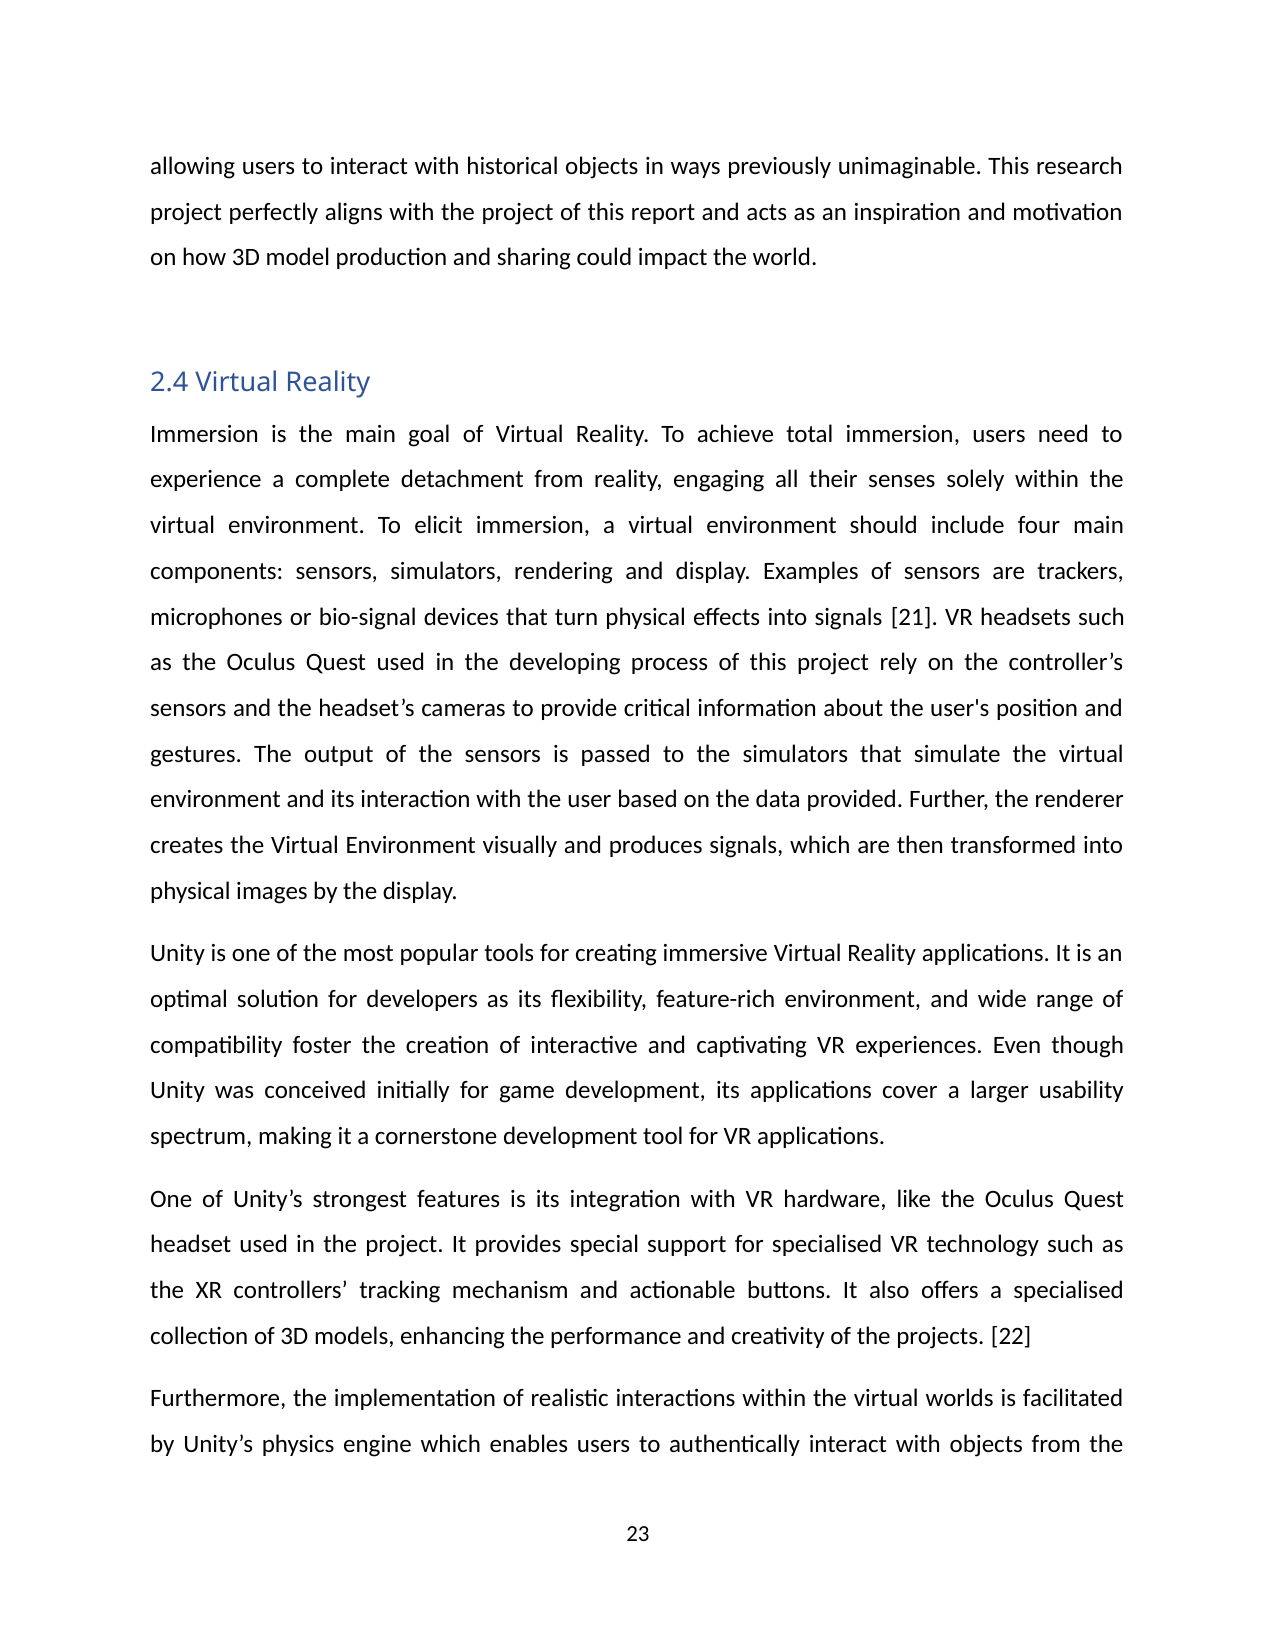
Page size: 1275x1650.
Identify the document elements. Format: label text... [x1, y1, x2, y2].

text One of Unity’s strongest features is its integration with VR hardware, like the Oculus Quest headset used in the project. It provides special support for specialised VR technology such as the XR controllers’ tracking mechanism and actionable buttons. It also offers a specialised collection of 3D models, enhancing the performance and creativity of the projects. [150, 1183, 1125, 1351]
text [150, 1382, 1125, 1459]
subtitle 2.4 Virtual Reality [150, 362, 1125, 399]
text Immersion is the main goal of Virtual Reality. To achieve total immersion, users need to experience a complete detachment from reality, engaging all their senses solely within the virtual environment. To elicit immersion, a virtual environment should include four main components: sensors, simulators, rendering and display. Examples of sensors are trackers, microphones or bio-signal devices that turn physical effects into signals. VR headsets such as the Oculus Quest used in the developing process of this project rely on the controller’s sensors and the headset’s cameras to provide critical information about the user's position and gestures. The output of the sensors is passed to the simulators that simulate the virtual environment and its interaction with the user based on the data provided. Further, the renderer creates the Virtual Environment visually and produces signals, which are then transformed into physical images by the display. [150, 418, 1125, 906]
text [150, 150, 1125, 272]
text Unity is one of the most popular tools for creating immersive Virtual Reality applications. It is an optimal solution for developers as its flexibility, feature-rich environment, and wide range of compatibility foster the creation of interactive and captivating VR experiences. Even though Unity was conceived initially for game development, its applications cover a larger usability spectrum, making it a cornerstone development tool for VR applications. [150, 937, 1125, 1151]
